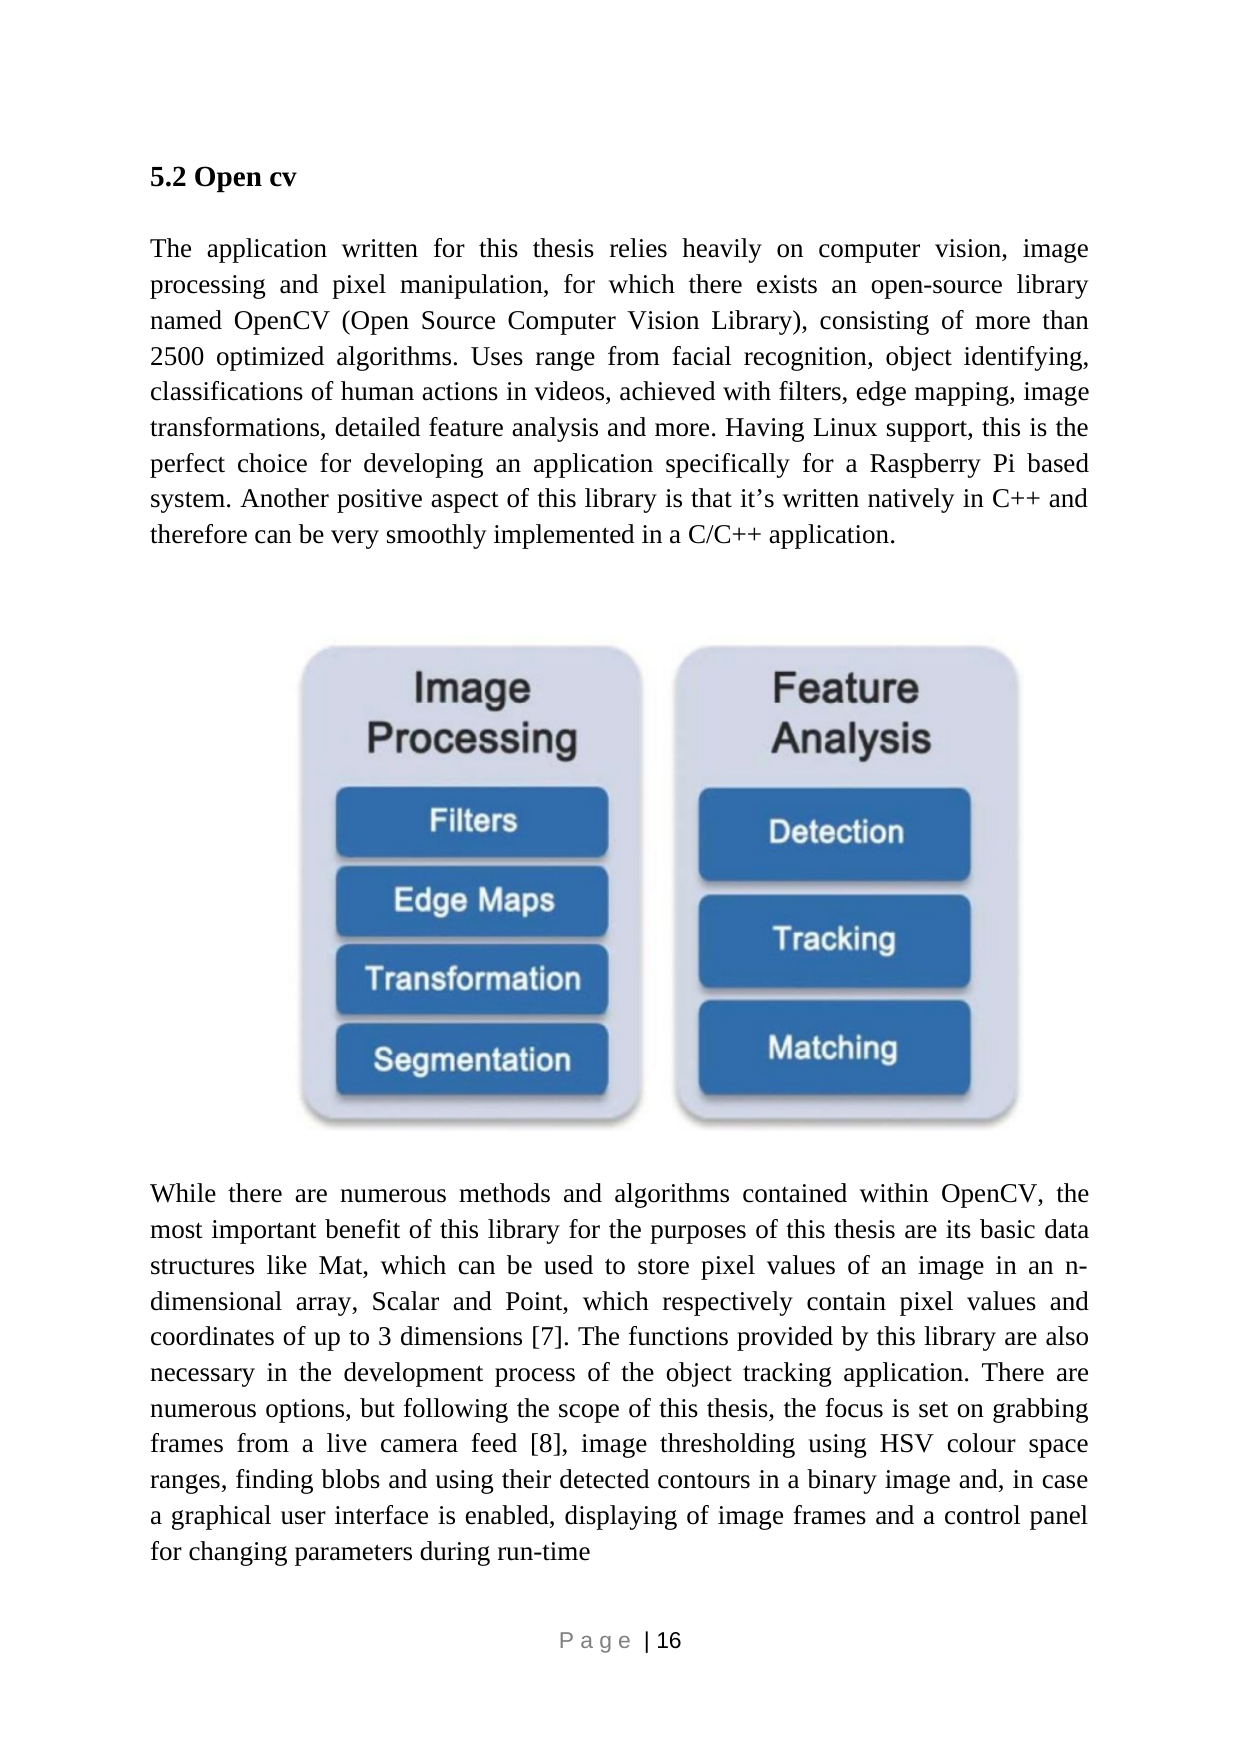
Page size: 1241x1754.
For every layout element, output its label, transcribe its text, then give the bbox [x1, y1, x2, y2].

text The application written for this thesis relies heavily on computer vision, image processing and pixel manipulation, for which there exists an open-source library named OpenCV (Open Source Computer Vision Library), consisting of more than 2500 optimized algorithms. Uses range from facial recognition, object identifying, classifications of human actions in videos, achieved with filters, edge mapping, image transformations, detailed feature analysis and more. Having Linux support, this is the perfect choice for developing an application specifically for a Raspberry Pi based system. Another positive aspect of this library is that it’s written natively in C++ and therefore can be very smoothly implemented in a C/C++ application. [150, 232, 1090, 549]
text 5.2 Open cv [150, 150, 1090, 192]
picture [265, 634, 1037, 1152]
text While there are numerous methods and algorithms contained within OpenCV, the most important benefit of this library for the purposes of this thesis are its basic data structures like Mat, which can be used to store pixel values of an image in an n-dimensional array, Scalar and Point, which respectively contain pixel values and coordinates of up to 3 dimensions [7]. The functions provided by this library are also necessary in the development process of the object tracking application. There are numerous options, but following the scope of this thesis, the focus is set on grabbing frames from a live camera feed [8], image thresholding using HSV colour space ranges, finding blobs and using their detected contours in a binary image and, in case a graphical user interface is enabled, displaying of image frames and a control panel for changing parameters during run-time [150, 1177, 1090, 1566]
